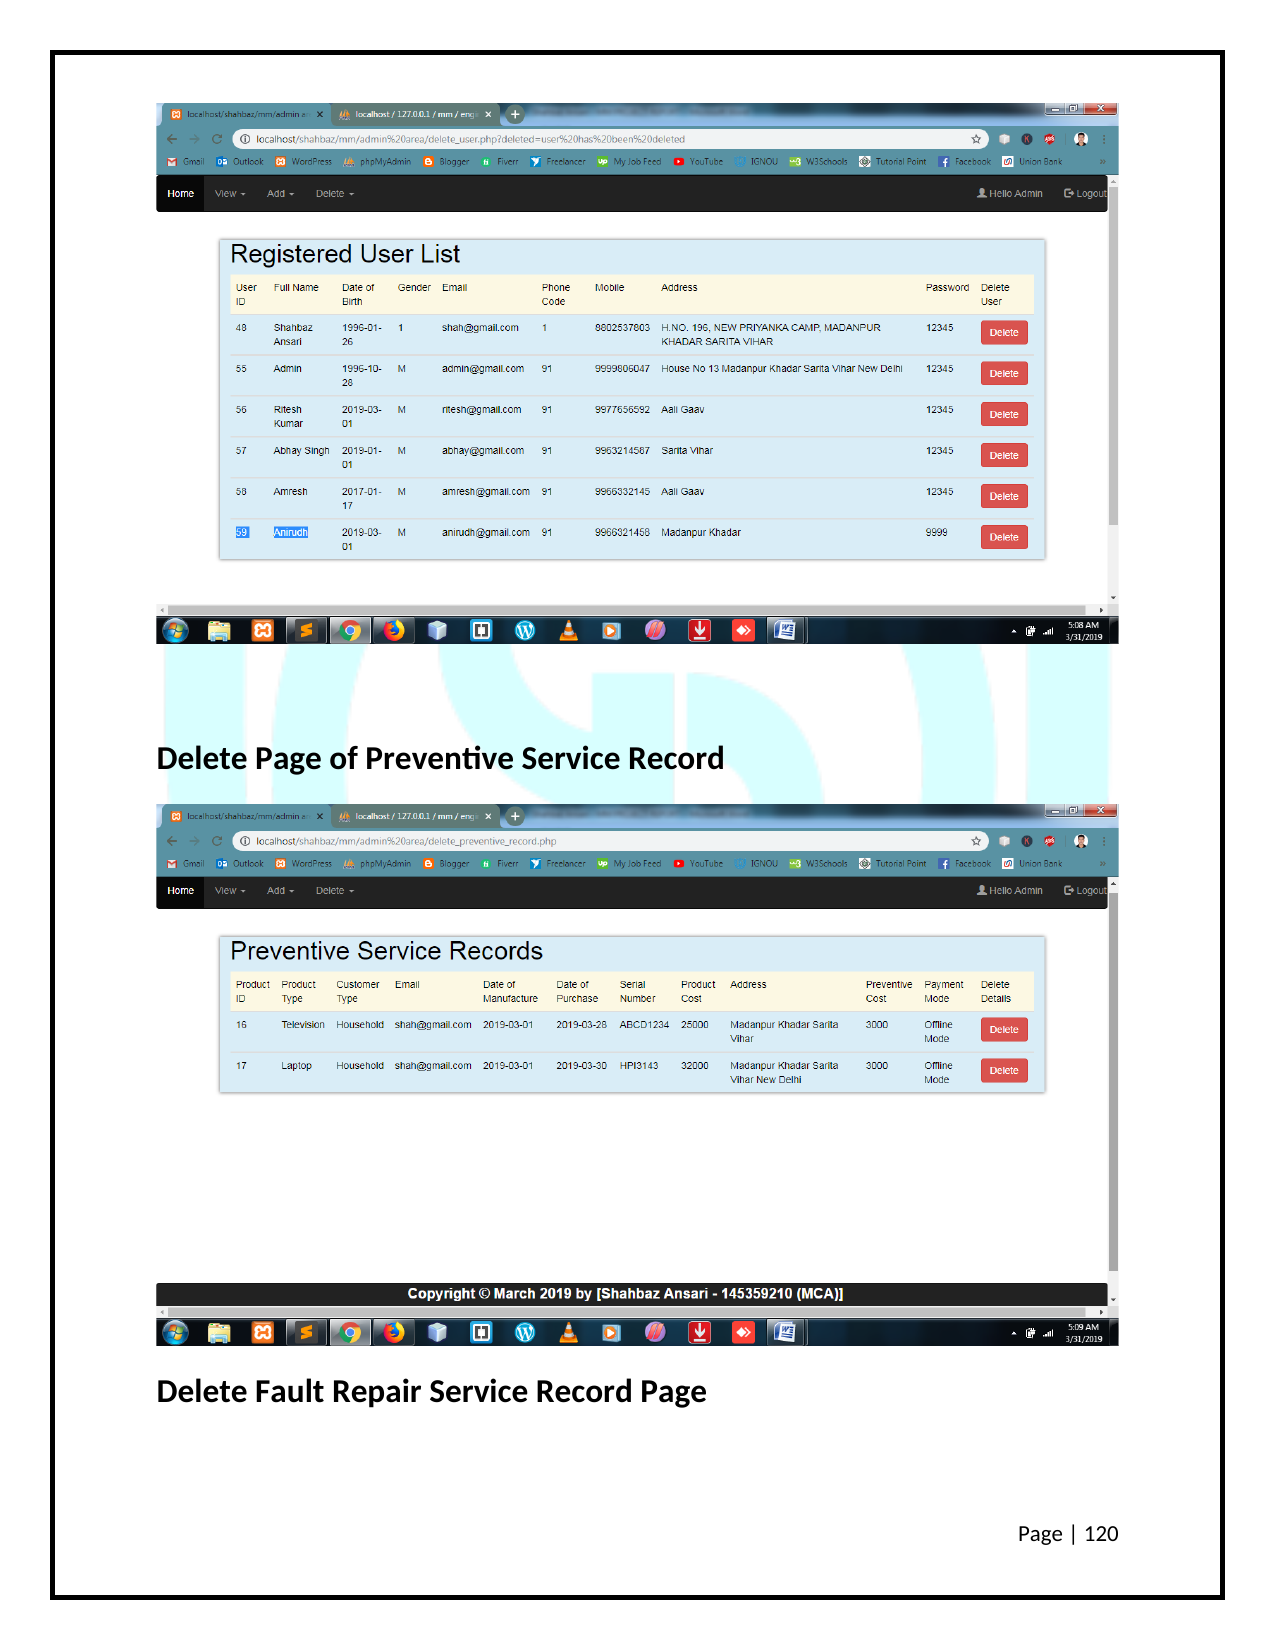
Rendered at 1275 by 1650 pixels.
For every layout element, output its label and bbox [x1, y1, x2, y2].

picture [156, 804, 1119, 1346]
picture [156, 103, 1119, 644]
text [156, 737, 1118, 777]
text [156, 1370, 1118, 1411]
